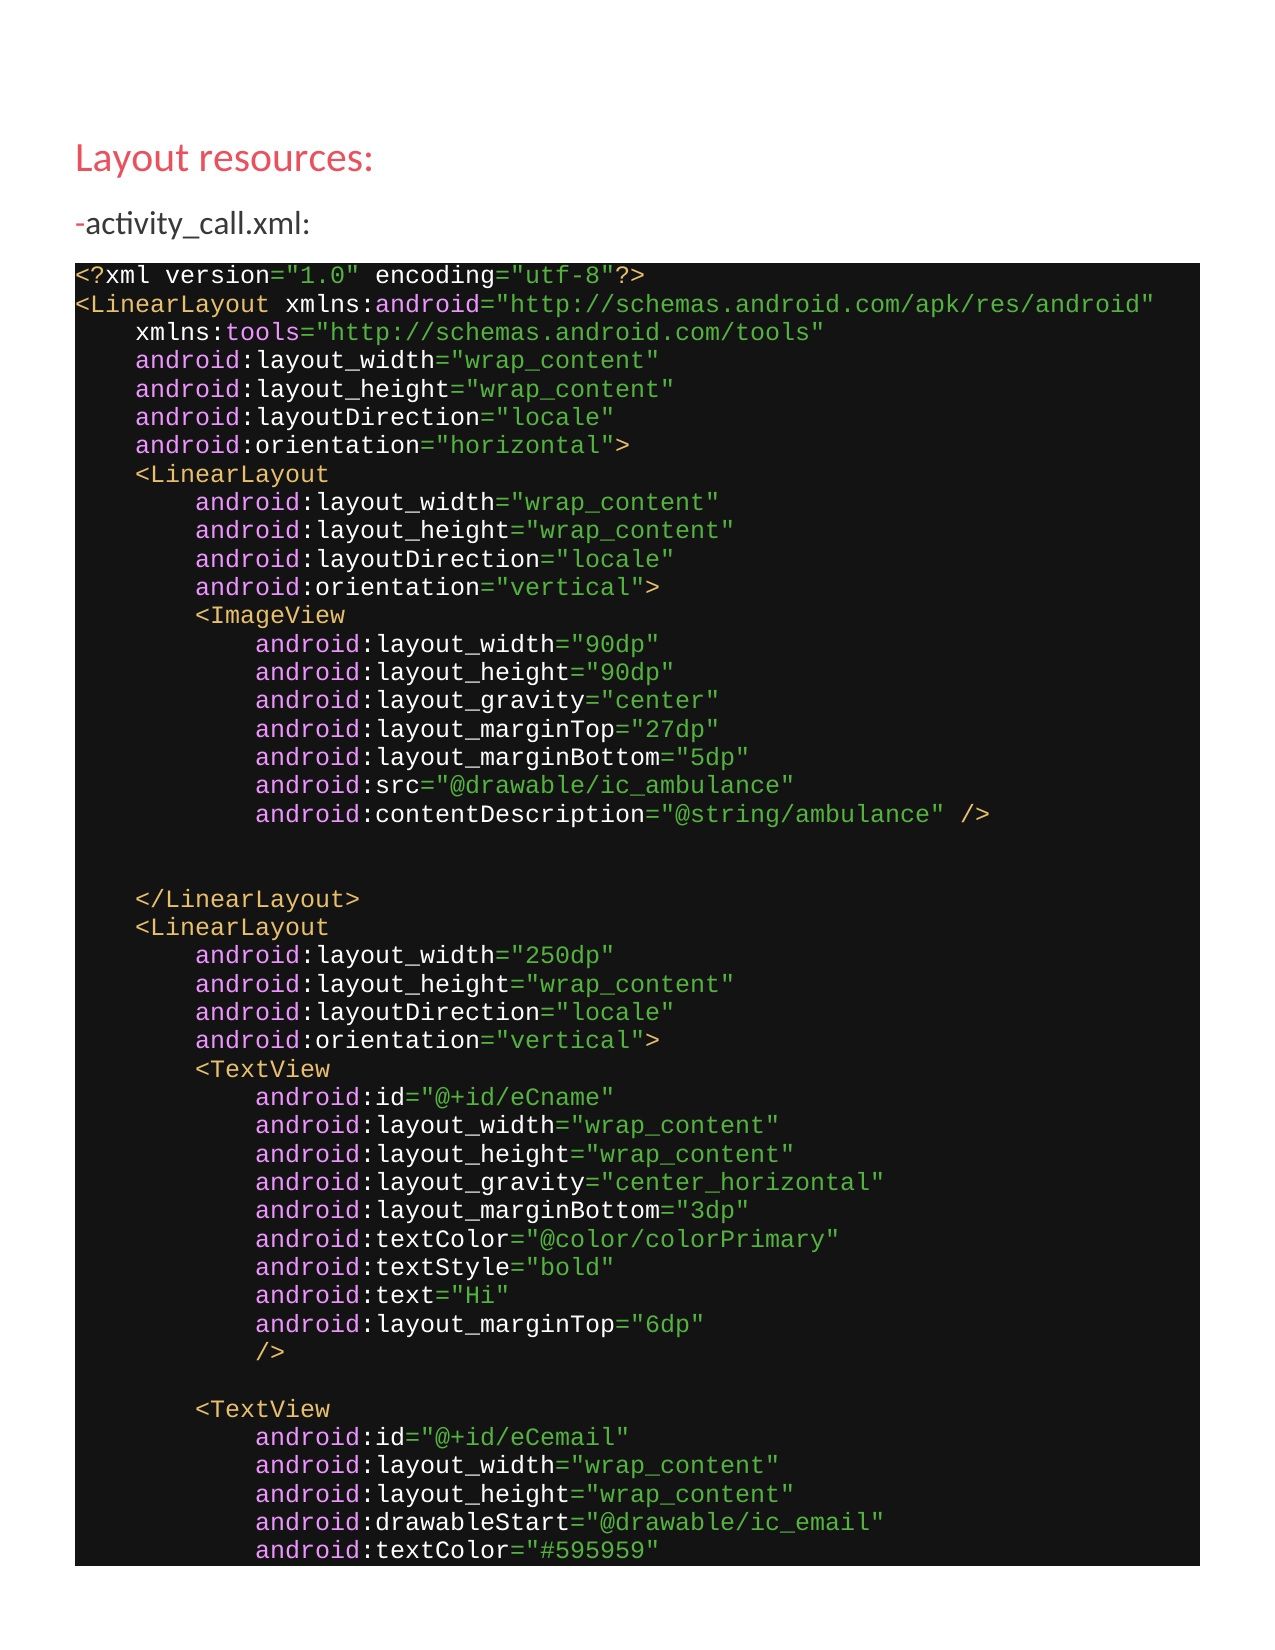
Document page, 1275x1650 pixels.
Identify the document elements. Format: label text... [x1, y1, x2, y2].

text Layout resources: [75, 131, 1200, 181]
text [75, 263, 1200, 1566]
text -activity_call.xml: [75, 202, 1200, 243]
